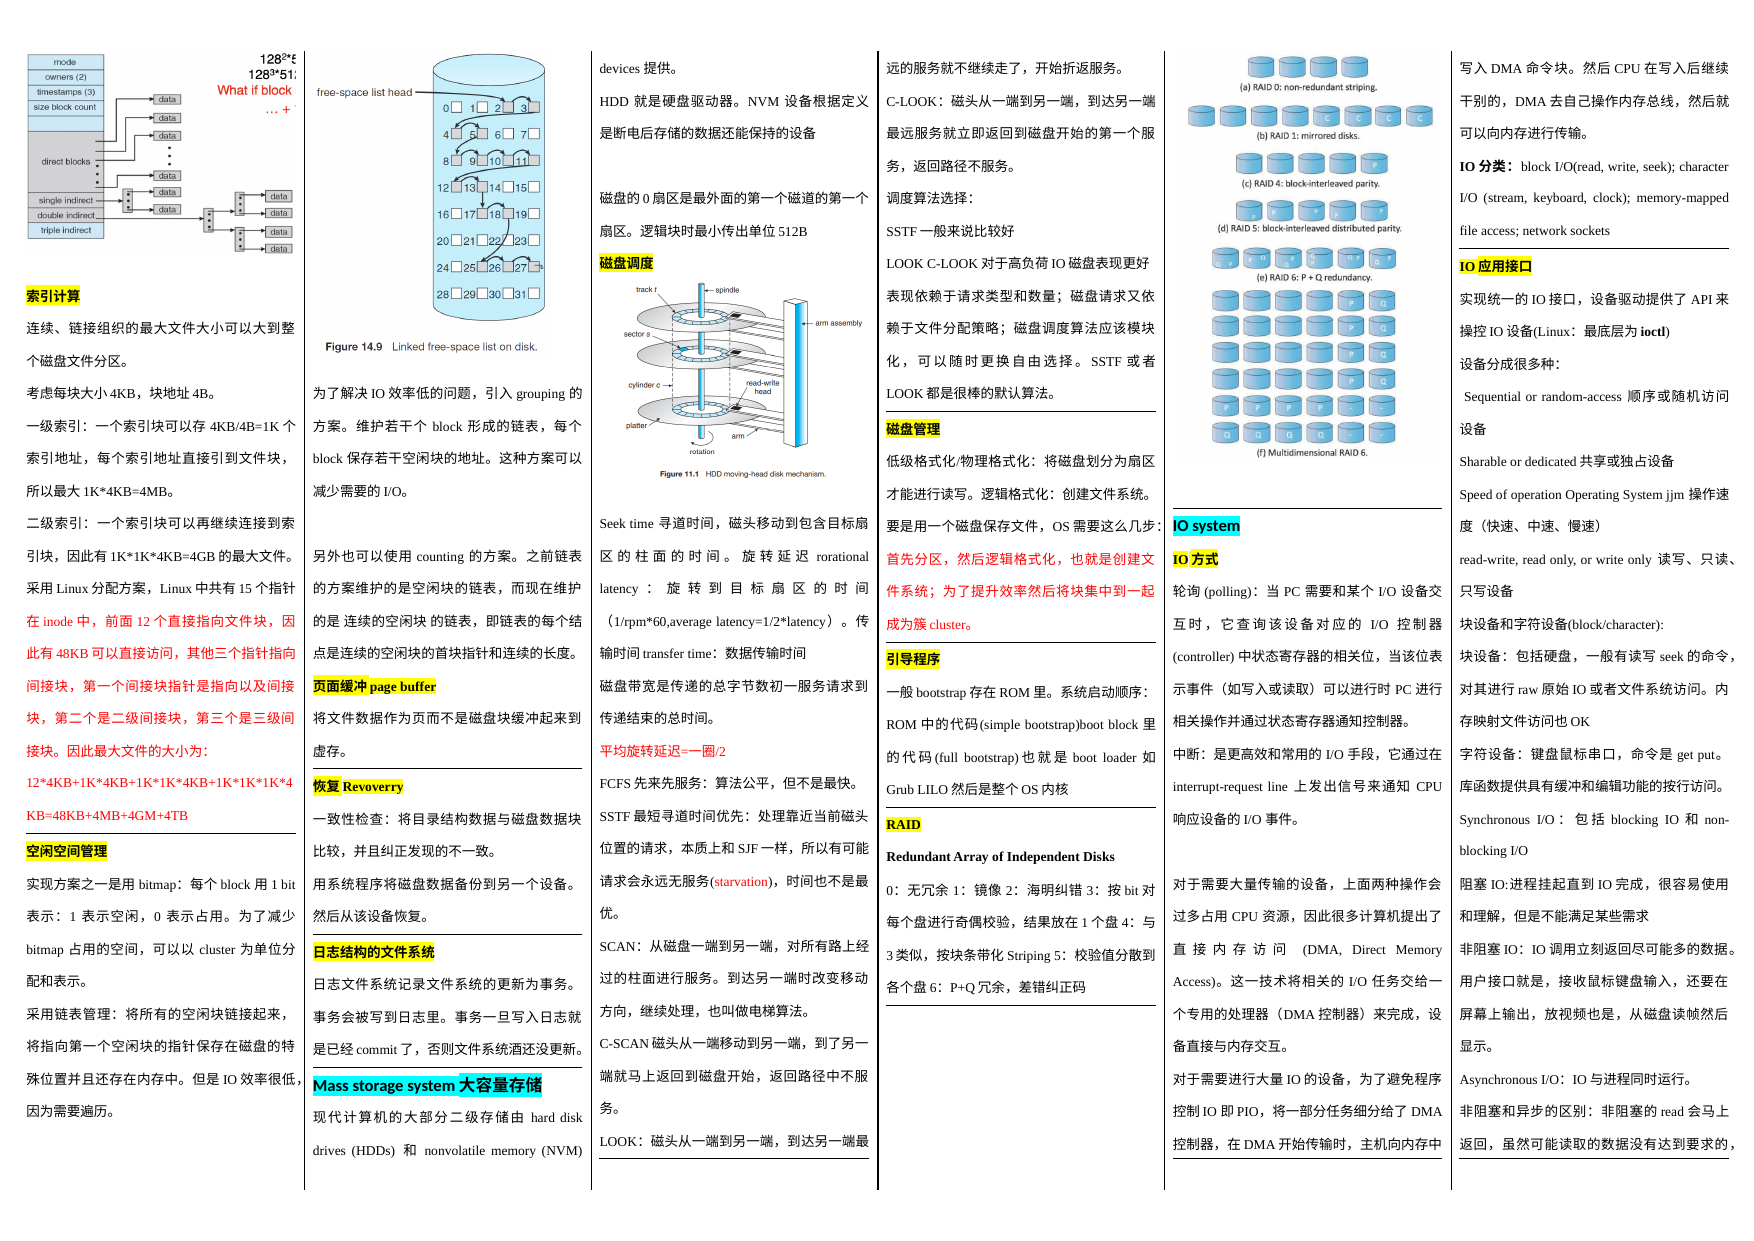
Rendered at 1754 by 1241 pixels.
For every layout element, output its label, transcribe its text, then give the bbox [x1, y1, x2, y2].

text Asynchronous I/O：IO与进程同时运行。 [1459, 1062, 1729, 1094]
text 平均旋转延迟=一圈/2 [599, 734, 869, 766]
text 要是用一个磁盘保存文件，OS需要这么几步：首先分区，然后逻辑格式化，也就是创建文件系统；为了提升效率然后将块集中到一起成为簇cluster。 [886, 509, 1156, 642]
picture [26, 51, 296, 258]
text Seek time 寻道时间，磁头移动到包含目标扇区的柱面的时间。旋转延迟rorational latency：旋转到目标扇区的时间（1/rpm*60,average latency=1/2*latency）。传输时间transfer time：数据传输时间 [599, 506, 869, 669]
text 引导程序 [886, 643, 1156, 675]
text 现代计算机的大部分二级存储由 hard disk drives (HDDs) 和 nonvolatile memory (NVM) devices 提供。 [599, 51, 869, 84]
text 对于需要进行大量IO的设备，为了避免程序控制IO 即PIO，将一部分任务细分给了DMA控制器，在DMA开始传输时，主机向内存中写入DMA命令块。然后CPU在写入后继续干别的，DMA去自己操作内存总线，然后就可以向内存进行传输。 [1173, 1062, 1442, 1158]
text Sequential or random-access 顺序或随机访问设备 [1459, 379, 1729, 444]
text 索引计算 [26, 279, 296, 311]
text 页面缓冲page buffer [313, 669, 582, 701]
text 实现方案之一是用 bitmap：每个 block 用 1 bit 表示：1 表示空闲，0 表示占用。为了减少 bitmap 占用的空间，可以以 cluster 为单位分配和表示。 [26, 867, 296, 997]
text 非阻塞IO：IO调用立刻返回尽可能多的数据。用户接口就是，接收鼠标键盘输入，还要在屏幕上输出，放视频也是，从磁盘读帧然后显示。 [1459, 932, 1729, 1062]
text 另外也可以使用 counting 的方案。之前链表的方案维护的是空闲块的链表，而现在维护的是 连续的空闲块 的链表，即链表的每个结点是连续的空闲块的首块指针和连续的长度。 [313, 539, 582, 669]
text RAID [886, 808, 1156, 841]
text 对于需要进行大量IO的设备，为了避免程序控制IO 即PIO，将一部分任务细分给了DMA控制器，在DMA开始传输时，主机向内存中写入DMA命令块。然后CPU在写入后继续干别的，DMA去自己操作内存总线，然后就可以向内存进行传输。 [1459, 51, 1729, 149]
picture [312, 51, 553, 355]
text 一般bootstrap存在ROM里。系统启动顺序：ROM中的代码(simple bootstrap)boot block里的代码(full bootstrap)也就是boot loader如Grub LILO然后是整个OS内核 [886, 675, 1156, 807]
text 调度算法选择： [886, 181, 1156, 214]
text 二级索引：一个索引块可以再继续连接到索引块，因此有1K*1K*4KB=4GB的最大文件。 [26, 506, 296, 571]
text 恢复Revoverry [313, 769, 582, 802]
text 用系统程序将磁盘数据备份到另一个设备。然后从该设备恢复。 [313, 867, 582, 934]
text IO应用接口 [1459, 249, 1729, 282]
text 一级索引：一个索引块可以存4KB/4B=1K个索引地址，每个索引地址直接引到文件块，所以最大1K*4KB=4MB。 [26, 409, 296, 506]
text 磁盘的0扇区是最外面的第一个磁道的第一个扇区。逻辑块时最小传出单位512B [599, 181, 869, 246]
text 采用Linux分配方案，Linux中共有15个指针在inode中，前面12个直接指向文件块，因此有48KB可以直接访问，其他三个指针指向间接块，第一个间接块指针是指向以及间接块，第二个是二级间接块，第三个是三级间接块。因此最大文件的大小为： [26, 571, 296, 766]
text 实现统一的IO接口，设备驱动提供了API来操控IO设备(Linux：最底层为ioctl) [1459, 282, 1729, 347]
text IO分类：block I/O(read, write, seek); character I/O (stream, keyboard, clock); memory-mapped file access; network sockets [1459, 149, 1729, 248]
text 日志文件系统记录文件系统的更新为事务。事务会被写到日志里。事务一旦写入日志就是已经commit了，否则文件系统酒还没更新。 [313, 968, 582, 1067]
text 日志结构的文件系统 [313, 935, 582, 968]
text 低级格式化/物理格式化：将磁盘划分为扇区才能进行读写。逻辑格式化：创建文件系统。 [886, 444, 1156, 509]
text 中断：是更高效和常用的 I/O 手段，它通过在 interrupt-request line 上发出信号来通知 CPU 响应设备的 I/O 事件。 [1173, 737, 1442, 834]
text 考虑每块大小4KB，块地址4B。 [26, 376, 296, 409]
text Redundant Array of Independent Disks [886, 841, 1156, 873]
text 将文件数据作为页而不是磁盘块缓冲起来到虚存。 [313, 701, 582, 768]
text Sharable or dedicated共享或独占设备 [1459, 444, 1729, 477]
text 轮询 (polling)：当 PC 需要和某个 I/O 设备交互时，它查询该设备对应的 I/O 控制器 (controller) 中状态寄存器的相关位，当该位表示事件（如写入或读取）可以进行时 PC 进行相关操作并通过状态寄存器通知控制器。 [1173, 574, 1442, 737]
text IO方式 [1173, 542, 1442, 574]
text 非阻塞和异步的区别：非阻塞的read会马上返回，虽然可能读取的数据没有达到要求的，或者就没读到。 [1459, 1094, 1729, 1158]
text LOOK：磁头从一端到另一端，到达另一端最远的服务就不继续走了，开始折返服务。 [886, 51, 1156, 84]
text SSTF最短寻道时间优先：处理靠近当前磁头位置的请求，本质上和SJF一样，所以有可能请求会永远无服务(starvation)，时间也不是最优。 [599, 799, 869, 929]
text IO system [1173, 509, 1442, 542]
text Synchronous I/O：包括blocking IO和non-blocking I/O [1459, 802, 1729, 867]
text Speed of operation Operating System jjm 操作速度（快速、中速、慢速） [1459, 477, 1729, 542]
text 采用链表管理：将所有的空闲块链接起来，将指向第一个空闲块的指针保存在磁盘的特殊位置并且还存在内存中。但是IO效率很低，因为需要遍历。 [26, 997, 296, 1127]
text 一致性检查：将目录结构数据与磁盘数据块比较，并且纠正发现的不一致。 [313, 802, 582, 867]
text 连续、链接组织的最大文件大小可以大到整个磁盘文件分区。 [26, 311, 296, 376]
text 12*4KB+1K*4KB+1K*1K*4KB+1K*1K*1K*4KB=48KB+4MB+4GM+4TB [26, 766, 296, 833]
text 块设备和字符设备(block/character): [1459, 607, 1729, 639]
text 表现依赖于请求类型和数量；磁盘请求又依赖于文件分配策略；磁盘调度算法应该模块化，可以随时更换自由选择。SSTF或者LOOK都是很棒的默认算法。 [886, 279, 1156, 411]
text 为了解决IO效率低的问题，引入 grouping 的方案。维护若干个 block 形成的链表，每个 block 保存若干空闲块的地址。这种方案可以减少需要的 I/O。 [313, 376, 582, 506]
text 磁盘带宽是传递的总字节数初一服务请求到传递结束的总时间。 [599, 669, 869, 734]
text FCFS先来先服务：算法公平，但不是最快。 [599, 766, 869, 799]
text 对于需要大量传输的设备，上面两种操作会过多占用 CPU 资源，因此很多计算机提出了 直接内存访问 (DMA, Direct Memory Access)。这一技术将相关的 I/O 任务交给一个专用的处理器（DMA 控制器）来完成，设备直接与内存交互。 [1173, 867, 1442, 1062]
text 磁盘管理 [886, 412, 1156, 444]
text Mass storage system大容量存储 [313, 1068, 582, 1101]
picture [599, 278, 869, 482]
text 0：无冗余 1：镜像 2：海明纠错 3：按bit对每个盘进行奇偶校验，结果放在1个盘 4：与3类似，按块条带化Striping 5：校验值分散到各个盘 6：P+Q冗余，差错纠正码 [886, 873, 1156, 1005]
text C-SCAN磁头从一端移动到另一端，到了另一端就马上返回到磁盘开始，返回路径中不服务。 [599, 1026, 869, 1124]
text 块设备：包括硬盘，一般有读写seek的命令，对其进行raw原始IO或者文件系统访问。内存映射文件访问也OK [1459, 639, 1729, 737]
text 磁盘调度 [599, 246, 869, 278]
text LOOK：磁头从一端到另一端，到达另一端最远的服务就不继续走了，开始折返服务。 [599, 1124, 869, 1158]
text 现代计算机的大部分二级存储由 hard disk drives (HDDs) 和 nonvolatile memory (NVM) devices 提供。 [313, 1101, 582, 1166]
text HDD 就是硬盘驱动器。NVM 设备根据定义是断电后存储的数据还能保持的设备 [599, 84, 869, 149]
text 设备分成很多种： [1459, 347, 1729, 379]
text 字符设备：键盘鼠标串口，命令是get put。库函数提供具有缓冲和编辑功能的按行访问。 [1459, 737, 1729, 802]
text read-write, read only, or write only 读写、只读、只写设备 [1459, 542, 1729, 607]
text 阻塞IO:进程挂起直到IO完成，很容易使用和理解，但是不能满足某些需求 [1459, 867, 1729, 932]
text SSTF一般来说比较好 [886, 214, 1156, 246]
text 空闲空间管理 [26, 834, 296, 867]
text LOOK C-LOOK对于高负荷IO磁盘表现更好 [886, 246, 1156, 279]
picture [1172, 51, 1443, 460]
text C-LOOK：磁头从一端到另一端，到达另一端最远服务就立即返回到磁盘开始的第一个服务，返回路径不服务。 [886, 84, 1156, 181]
text SCAN：从磁盘一端到另一端，对所有路上经过的柱面进行服务。到达另一端时改变移动方向，继续处理，也叫做电梯算法。 [599, 929, 869, 1026]
